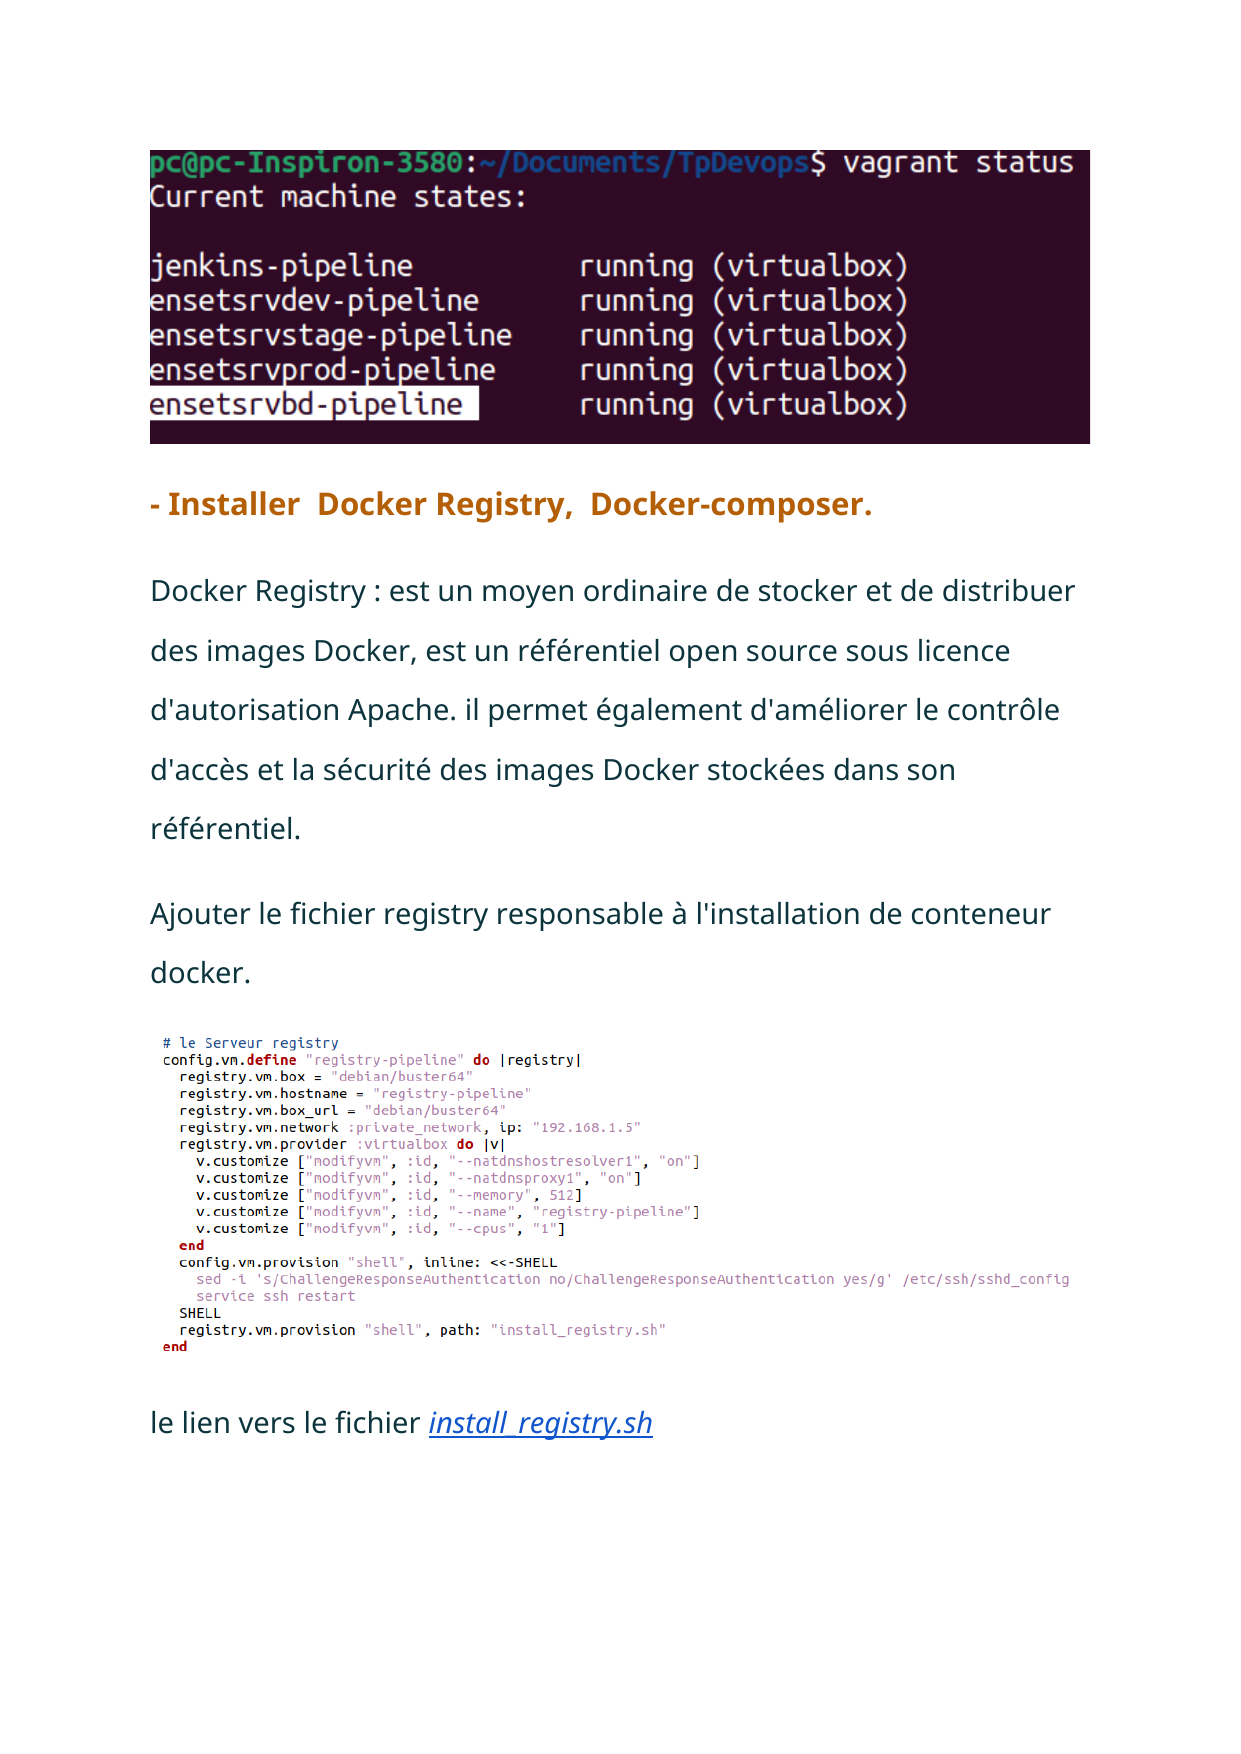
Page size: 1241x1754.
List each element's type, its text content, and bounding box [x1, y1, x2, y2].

picture [150, 1037, 1091, 1365]
text Ajouter le fichier registry responsable à l'installation de conteneur docker. [150, 893, 1090, 992]
text Docker Registry : est un moyen ordinaire de stocker et de distribuer des images Docker, est un référentiel open source sous licence d'autorisation Apache. il permet également d'améliorer le contrôle d'accès et la sécurité des images Docker stockées dans son référentiel. [150, 571, 1090, 848]
text le lien vers le fichier install_registry.sh [150, 1402, 1090, 1442]
picture [150, 150, 1091, 444]
text - Installer Docker Registry, Docker-composer. [150, 482, 1090, 524]
